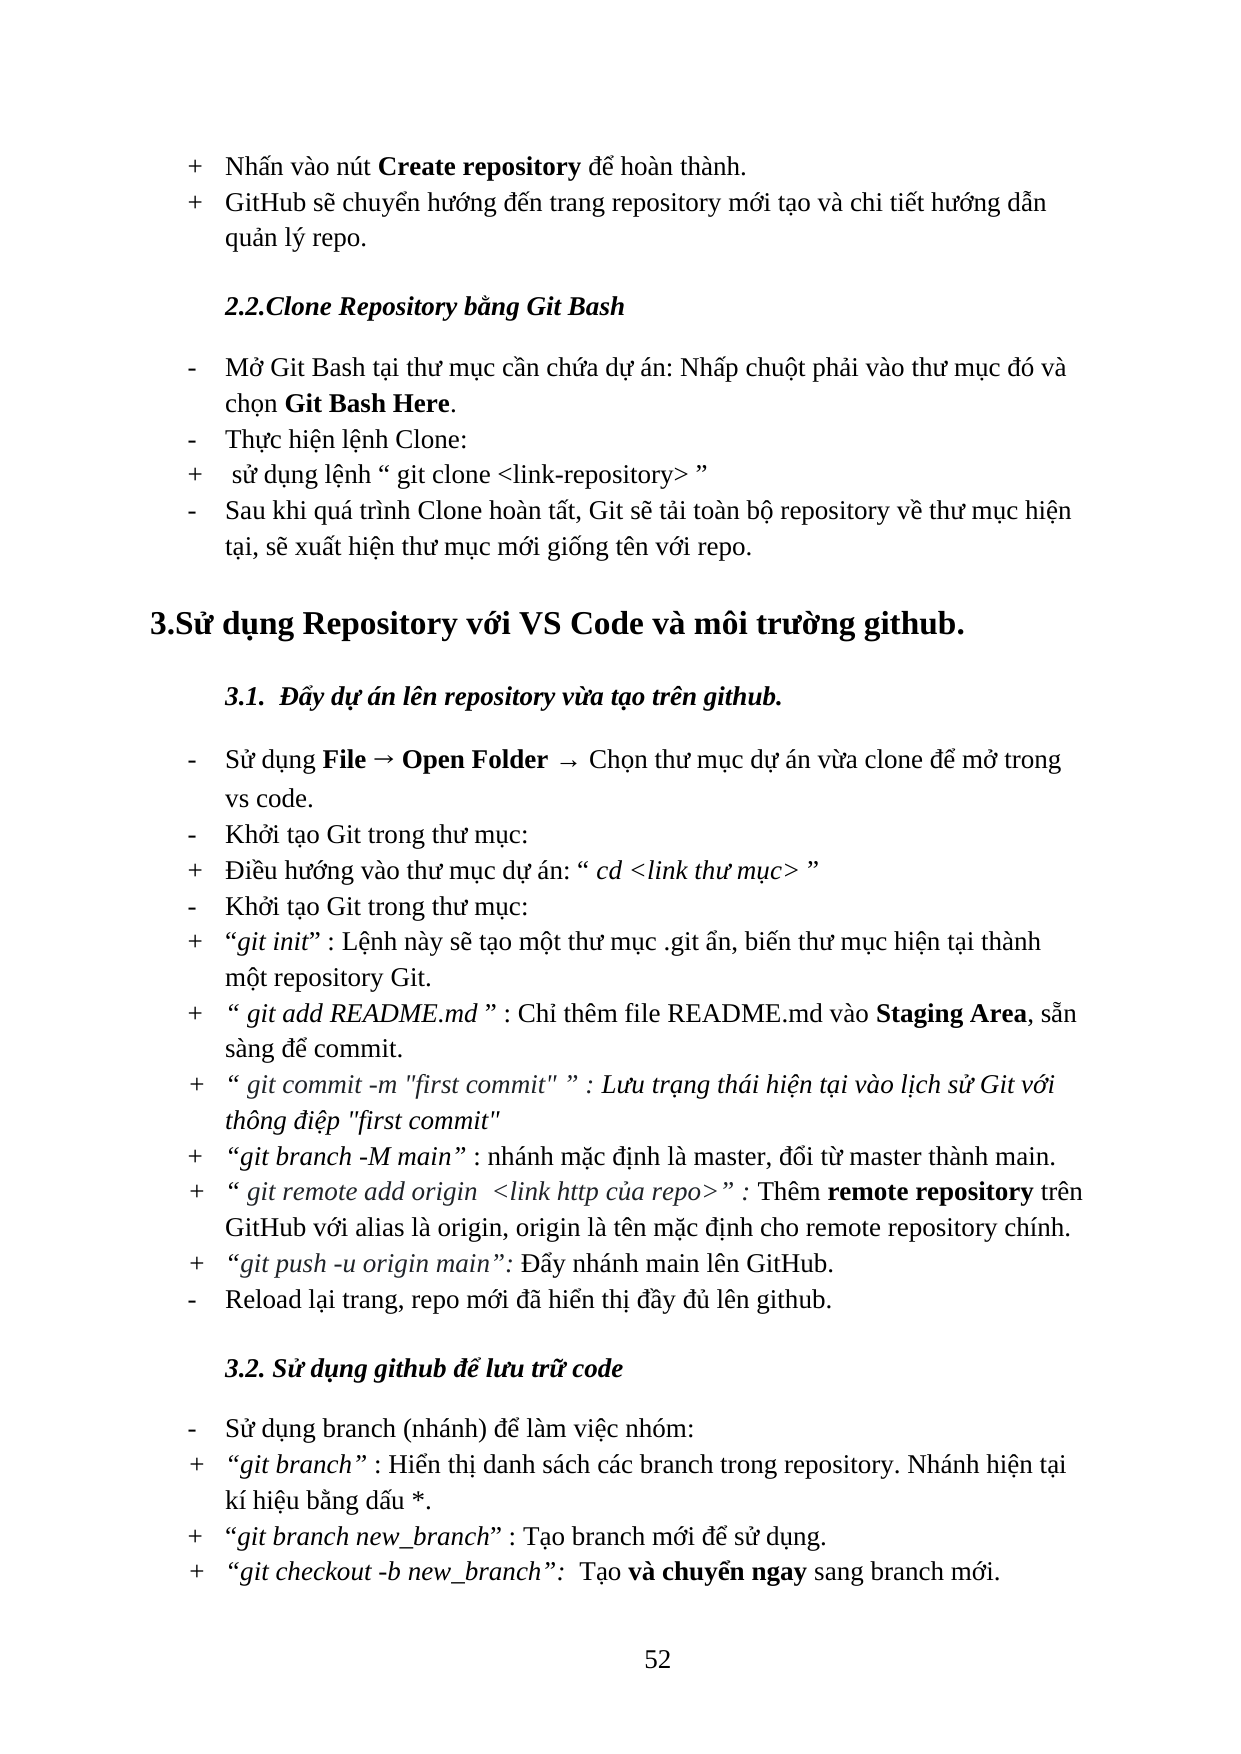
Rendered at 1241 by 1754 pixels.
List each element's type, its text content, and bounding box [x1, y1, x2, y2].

list Reload lại trang, repo mới đã hiển thị đầy đủ lên github. [187, 1283, 1090, 1314]
subtitle 3.1. Đẩy dự án lên repository vừa tạo trên github. [150, 681, 1090, 712]
list Nhấn vào nút Create repository để hoàn thành. [187, 150, 1090, 181]
list Mở Git Bash tại thư mục cần chứa dự án: Nhấp chuột phải vào thư mục đó và chọn Git Bash Here. [187, 351, 1090, 418]
list Khởi tạo Git trong thư mục: [187, 890, 1090, 921]
list “git branch” : Hiển thị danh sách các branch trong repository. Nhánh hiện tại kí hiệu bằng dấu *. [187, 1448, 1090, 1515]
list Sử dụng FileOpen Folder → Chọn thư mục dự án vừa clone để mở trong vs code. [187, 741, 1090, 814]
list Sau khi quá trình Clone hoàn tất, Git sẽ tải toàn bộ repository về thư mục hiện tại, sẽ xuất hiện thư mục mới giống tên với repo. [187, 494, 1090, 561]
list “git init” : Lệnh này sẽ tạo một thư mục .git ẩn, biến thư mục hiện tại thành một repository Git. [187, 925, 1090, 992]
list “git checkout -b new_branch”: Tạo và chuyển ngay sang branch mới. [187, 1555, 1090, 1587]
list “ git remote add origin <link http của repo>” : Thêm remote repository trên GitHub với alias là origin, origin là tên mặc định cho remote repository chính. [187, 1176, 1090, 1242]
list “git push -u origin main”: Đẩy nhánh main lên GitHub. [187, 1247, 1090, 1278]
list “ git add README.md ” : Chỉ thêm file README.md vào Staging Area, sẵn sàng để commit. [187, 997, 1090, 1064]
list “ git commit -m "first commit" ” : Lưu trạng thái hiện tại vào lịch sử Git với thông điệp "first commit" [187, 1068, 1090, 1135]
list Khởi tạo Git trong thư mục: [187, 818, 1090, 849]
subtitle 2.2.Clone Repository bằng Git Bash [150, 291, 1090, 322]
list GitHub sẽ chuyển hướng đến trang repository mới tạo và chi tiết hướng dẫn quản lý repo. [187, 186, 1090, 253]
list “git branch new_branch” : Tạo branch mới để sử dụng. [187, 1520, 1090, 1551]
list “git branch -M main” : nhánh mặc định là master, đổi từ master thành main. [187, 1140, 1090, 1171]
subtitle 3.Sử dụng Repository với VS Code và môi trường github. [150, 603, 1090, 641]
subtitle 3.2. Sử dụng github để lưu trữ code [150, 1352, 1090, 1383]
list Thực hiện lệnh Clone: [187, 423, 1090, 454]
list Sử dụng branch (nhánh) để làm việc nhóm: [187, 1412, 1090, 1444]
list Điều hướng vào thư mục dự án: “ cd <link thư mục> ” [187, 854, 1090, 885]
list sử dụng lệnh “ git clone <link-repository> ” [187, 458, 1090, 489]
